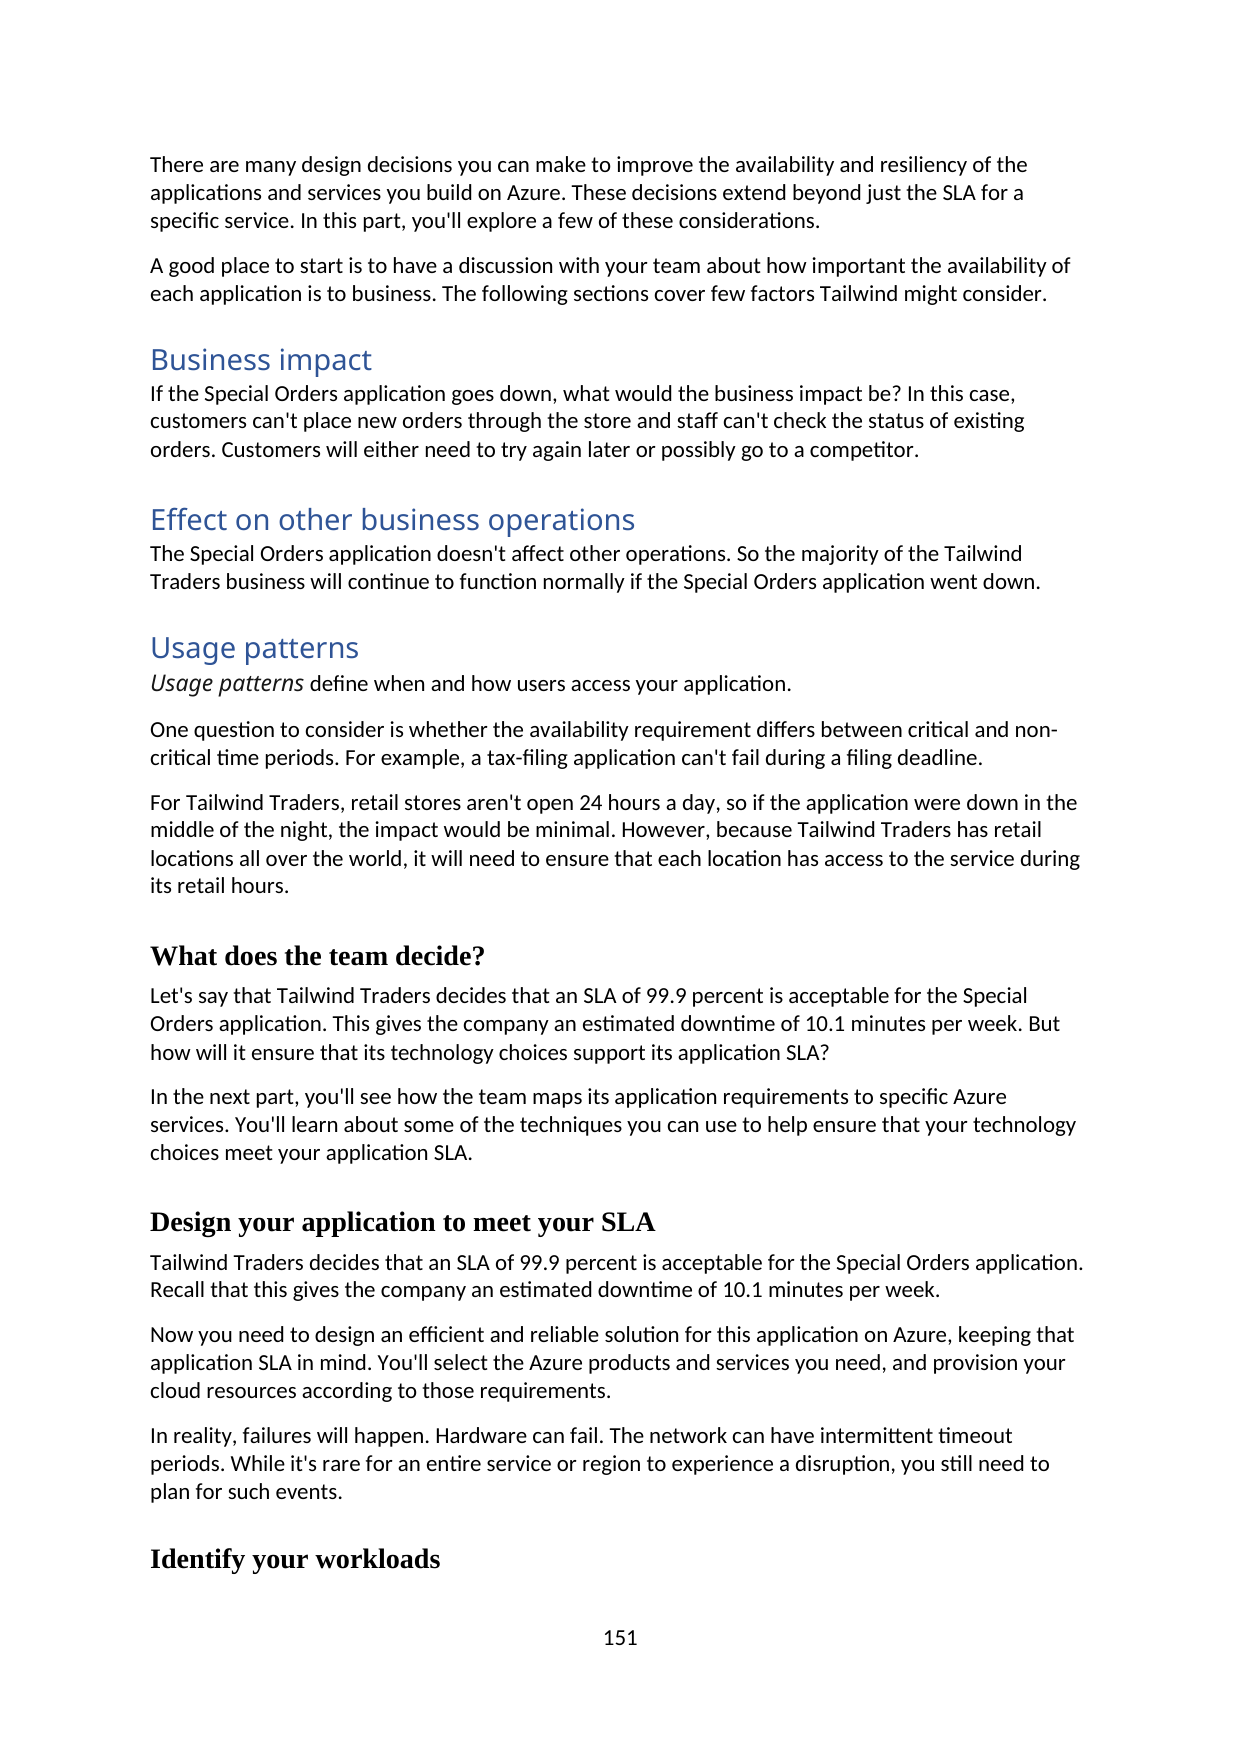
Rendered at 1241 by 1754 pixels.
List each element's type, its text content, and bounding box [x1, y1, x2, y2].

text There are many design decisions you can make to improve the availability and resiliency of the applications and services you build on Azure. These decisions extend beyond just the SLA for a specific service. In this part, you'll explore a few of these considerations. [150, 150, 1090, 234]
subtitle Identify your workloads [150, 1542, 1090, 1574]
text Tailwind Traders decides that an SLA of 99.9 percent is acceptable for the Special Orders application. Recall that this gives the company an estimated downtime of 10.1 minutes per week. [150, 1248, 1090, 1304]
text For Tailwind Traders, retail stores aren't open 24 hours a day, so if the application were down in the middle of the night, the impact would be minimal. However, because Tailwind Traders has retail locations all over the world, it will need to ensure that each location has access to the service during its retail hours. [150, 788, 1090, 900]
text Usage patterns define when and how users access your application. [150, 667, 1090, 698]
text Let's say that Tailwind Traders decides that an SLA of 99.9 percent is acceptable for the Special Orders application. This gives the company an estimated downtime of 10.1 minutes per week. But how will it ensure that its technology choices support its application SLA? [150, 982, 1090, 1066]
subtitle Effect on other business operations [150, 499, 1090, 539]
subtitle What does the team decide? [150, 939, 1090, 971]
subtitle Design your application to meet your SLA [150, 1205, 1090, 1237]
text Now you need to design an efficient and reliable solution for this application on Azure, keeping that application SLA in mind. You'll select the Azure products and services you need, and provision your cloud resources according to those requirements. [150, 1320, 1090, 1404]
text One question to consider is whether the availability requirement differs between critical and non-critical time periods. For example, a tax-filing application can't fail during a filing deadline. [150, 715, 1090, 771]
text A good place to start is to have a discussion with your team about how important the availability of each application is to business. The following sections cover few factors Tailwind might consider. [150, 251, 1090, 307]
text If the Special Orders application goes down, what would the business impact be? In this case, customers can't place new orders through the store and staff can't check the status of existing orders. Customers will either need to try again later or possibly go to a competitor. [150, 379, 1090, 463]
text The Special Orders application doesn't affect other operations. So the majority of the Tailwind Traders business will continue to function normally if the Special Orders application went down. [150, 539, 1090, 595]
subtitle Usage patterns [150, 627, 1090, 667]
subtitle Business impact [150, 339, 1090, 379]
text In reality, failures will happen. Hardware can fail. The network can have intermittent timeout periods. While it's rare for an entire service or region to experience a disruption, you still need to plan for such events. [150, 1421, 1090, 1505]
text In the next part, you'll see how the team maps its application requirements to specific Azure services. You'll learn about some of the techniques you can use to help ensure that your technology choices meet your application SLA. [150, 1082, 1090, 1166]
